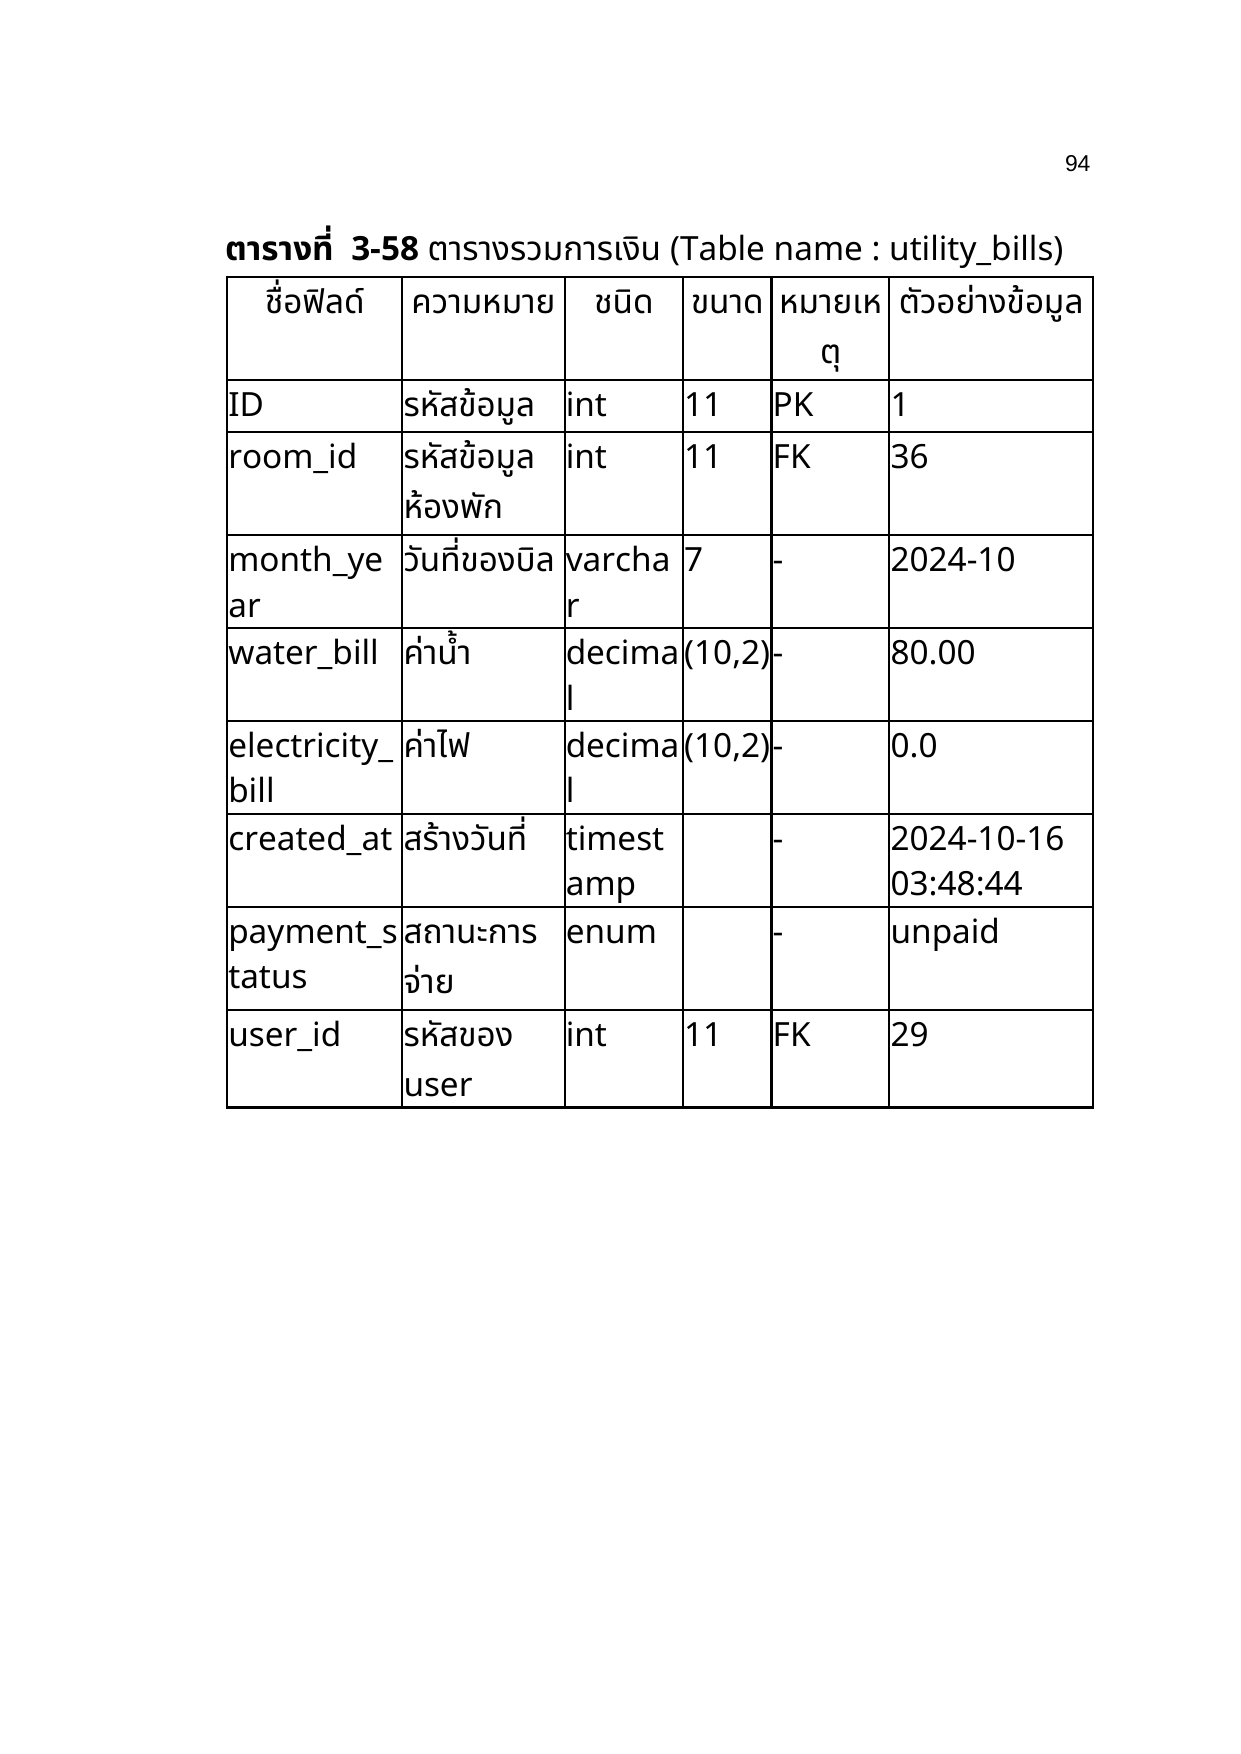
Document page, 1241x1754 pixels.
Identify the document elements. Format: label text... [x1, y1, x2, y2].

table_cell 2024-10-16 03:48:44 [890, 815, 1092, 906]
table_cell 36 [890, 433, 1092, 534]
table_cell user_id [228, 1011, 401, 1106]
table_cell สถานะการจ่าย [403, 908, 564, 1008]
table_cell (10,2) [684, 722, 770, 813]
table_cell 2024-10 [890, 536, 1092, 627]
table_cell room_id [228, 433, 401, 534]
table_cell 1 [890, 381, 1092, 431]
table_header ตัวอย่างข้อมูล [890, 278, 1092, 378]
table_cell int [566, 1011, 682, 1106]
table_cell 11 [684, 381, 770, 431]
table_header ชื่อฟิลด์ [228, 278, 401, 378]
table_cell enum [566, 908, 682, 1008]
table_cell int [566, 433, 682, 534]
table_cell - [773, 536, 888, 627]
table_cell วันที่ของบิล [403, 536, 564, 627]
table_cell varchar [566, 536, 682, 627]
table_cell electricity_bill [228, 722, 401, 813]
table_cell ID [228, 381, 401, 431]
table_cell month_year [228, 536, 401, 627]
table_cell 11 [684, 433, 770, 534]
table_cell รหัสข้อมูลห้องพัก [403, 433, 564, 534]
table_cell (10,2) [684, 629, 770, 720]
table_cell PK [773, 381, 888, 431]
table_cell - [773, 908, 888, 1008]
table_cell 7 [684, 536, 770, 627]
table_cell FK [773, 433, 888, 534]
table_header ขนาด [684, 278, 770, 378]
table_cell decimal [566, 722, 682, 813]
table_cell int [566, 381, 682, 431]
table_cell timestamp [566, 815, 682, 906]
table_cell สร้างวันที่ [403, 815, 564, 906]
table_cell payment_status [228, 908, 401, 1008]
table_cell รหัสข้อมูล [403, 381, 564, 431]
table_header ชนิด [566, 278, 682, 378]
table_cell - [773, 722, 888, 813]
table_cell ค่าน้ำ [403, 629, 564, 720]
table_cell FK [773, 1011, 888, 1106]
table_header ความหมาย [403, 278, 564, 378]
table_cell created_at [228, 815, 401, 906]
table_cell [684, 908, 770, 1008]
table_cell - [773, 815, 888, 906]
table_header หมายเหตุ [773, 278, 888, 378]
table_cell - [773, 629, 888, 720]
table_cell 11 [684, 1011, 770, 1106]
text ตารางที่ 3-58 ตารางรวมการเงิน (Table name : utility_bills) [225, 225, 1090, 276]
table_cell รหัสของ user [403, 1011, 564, 1106]
table_cell ค่าไฟ [403, 722, 564, 813]
table_cell 0.0 [890, 722, 1092, 813]
table_cell unpaid [890, 908, 1092, 1008]
table_cell [684, 815, 770, 906]
table_cell 29 [890, 1011, 1092, 1106]
table_cell water_bill [228, 629, 401, 720]
table_cell 80.00 [890, 629, 1092, 720]
table_cell decimal [566, 629, 682, 720]
